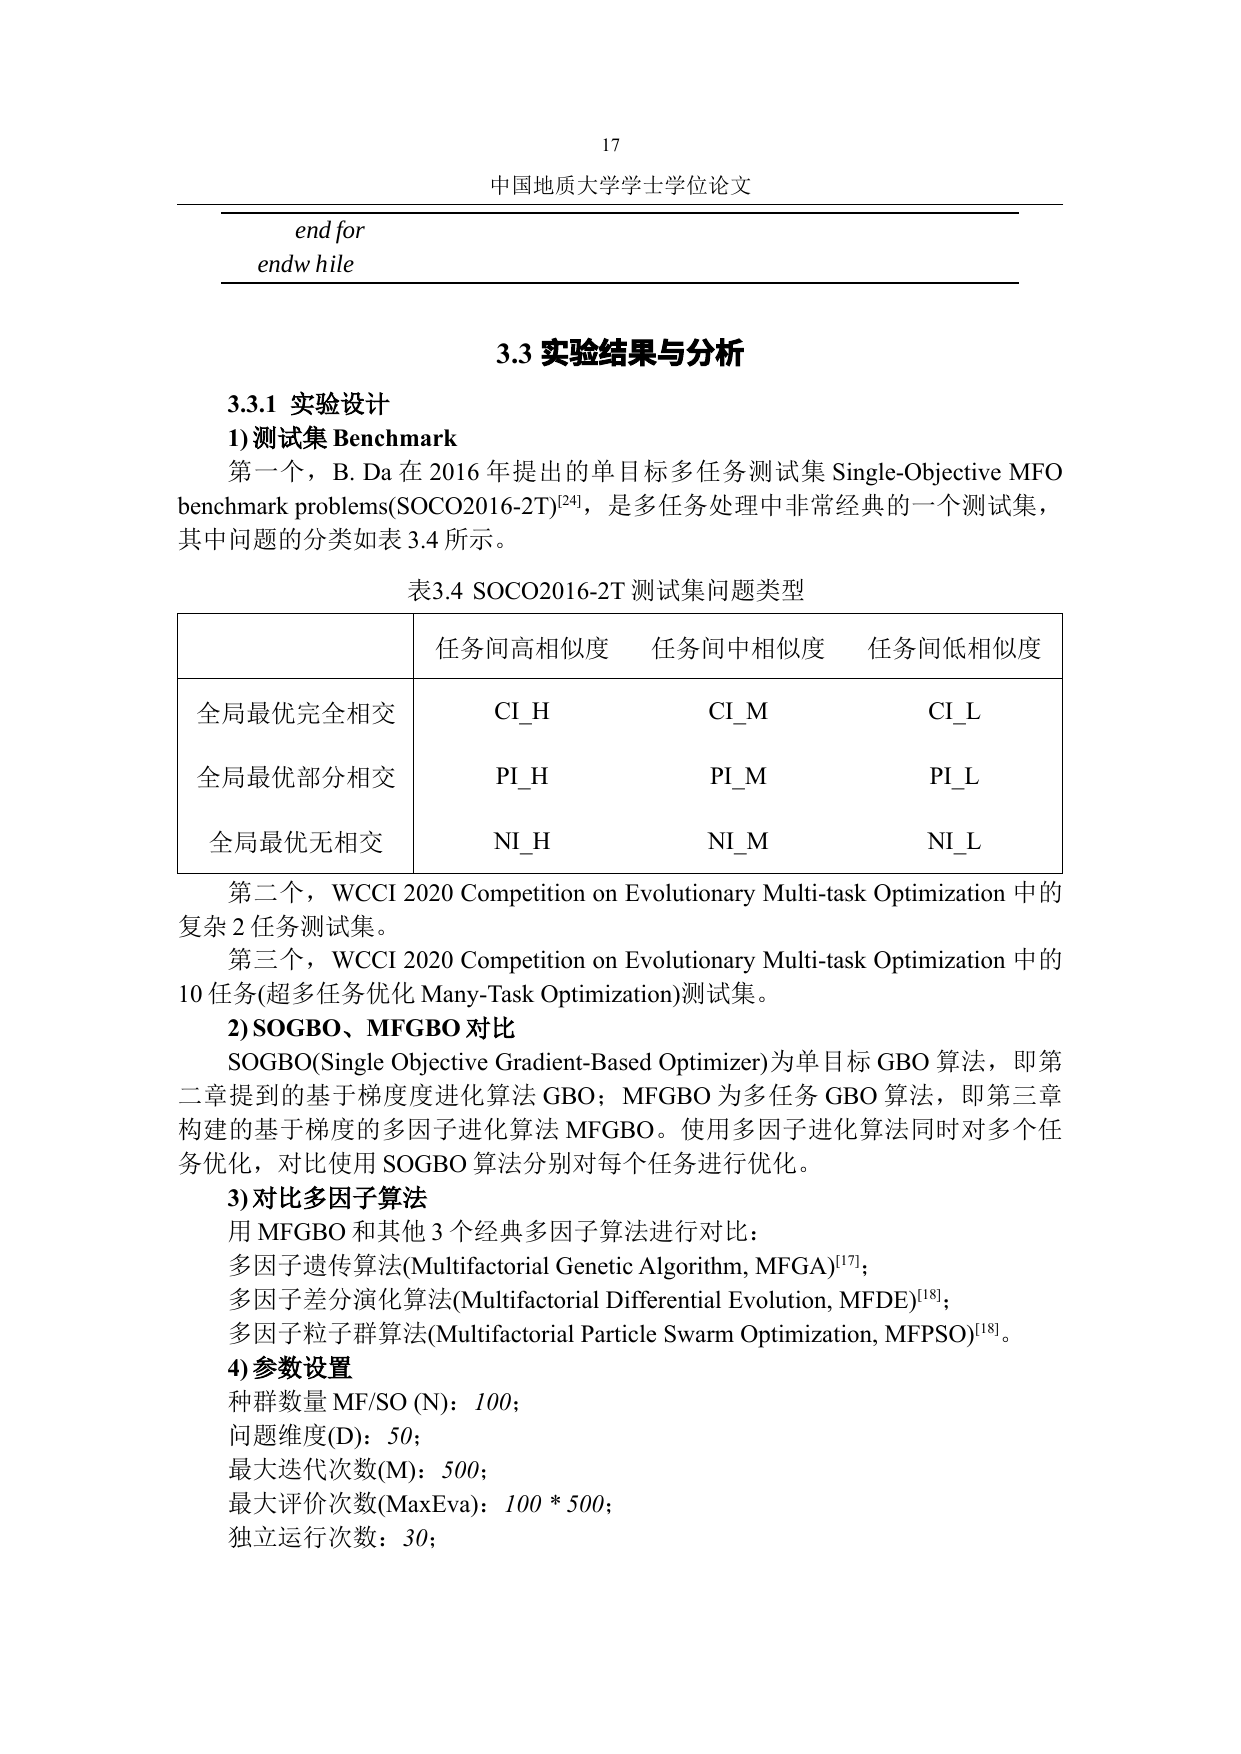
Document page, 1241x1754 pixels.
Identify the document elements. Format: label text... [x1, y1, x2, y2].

table_cell 任务间中相似度 [630, 614, 846, 678]
table_cell NI_L [846, 808, 1062, 873]
text 最大迭代次数(M)：500； [177, 1452, 1063, 1486]
table_cell CI_L [846, 679, 1062, 743]
list SOGBO、MFGBO对比 [177, 1010, 1063, 1044]
subtitle 实验设计 [227, 386, 1063, 420]
table_cell PI_L [846, 743, 1062, 808]
table_cell NI_M [630, 808, 846, 873]
list 测试集Benchmark [177, 420, 1063, 454]
text 多因子遗传算法(Multifactorial Genetic Algorithm, MFGA)[17]； [177, 1248, 1063, 1282]
subtitle 实验结果与分析 [177, 318, 1063, 386]
table_cell CI_H [414, 679, 630, 743]
table_cell 全局最优完全相交 [178, 679, 413, 743]
list 对比多因子算法 [177, 1180, 1063, 1214]
table_cell [178, 614, 413, 678]
table_cell 全局最优部分相交 [178, 743, 413, 808]
table_cell CI_M [630, 679, 846, 743]
list 参数设置 [177, 1350, 1063, 1384]
table_cell PI_M [630, 743, 846, 808]
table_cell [221, 214, 1019, 282]
table_cell PI_H [414, 743, 630, 808]
text 用MFGBO和其他3个经典多因子算法进行对比： [177, 1214, 1063, 1248]
text 种群数量MF/SO (N)：100； [177, 1384, 1063, 1418]
text 多因子差分演化算法(Multifactorial Differential Evolution, MFDE)[18]； [177, 1282, 1063, 1316]
table_header SOCO2016-2T测试集问题类型 [178, 556, 1062, 613]
text 第三个，WCCI 2020 Competition on Evolutionary Multi-task Optimization中的10任务(超多任务优化Many-Task Optimization)测试集。 [177, 942, 1063, 1010]
text 第二个，WCCI 2020 Competition on Evolutionary Multi-task Optimization中的复杂2任务测试集。 [177, 874, 1063, 942]
table_cell 全局最优无相交 [178, 808, 413, 873]
text 最大评价次数(MaxEva)：100 * 500； [177, 1486, 1063, 1519]
text 问题维度(D)：50； [177, 1418, 1063, 1452]
text SOGBO(Single Objective Gradient-Based Optimizer)为单目标GBO算法，即第二章提到的基于梯度度进化算法GBO；MFGBO为多任务GBO算法，即第三章构建的基于梯度的多因子进化算法MFGBO。使用多因子进化算法同时对多个任务优化，对比使用SOGBO算法分别对每个任务进行优化。 [177, 1044, 1063, 1180]
text 独立运行次数：30； [177, 1519, 1063, 1553]
table_cell NI_H [414, 808, 630, 873]
table_cell 任务间高相似度 [414, 614, 630, 678]
text 第一个，B. Da在2016年提出的单目标多任务测试集Single-Objective MFO benchmark problems(SOCO2016-2T)[24]，是多任务处理中非常经典的一个测试集，其中问题的分类如表3.4所示。 [177, 454, 1063, 556]
text 多因子粒子群算法(Multifactorial Particle Swarm Optimization, MFPSO)[18]。 [177, 1316, 1063, 1350]
table_cell 任务间低相似度 [846, 614, 1062, 678]
